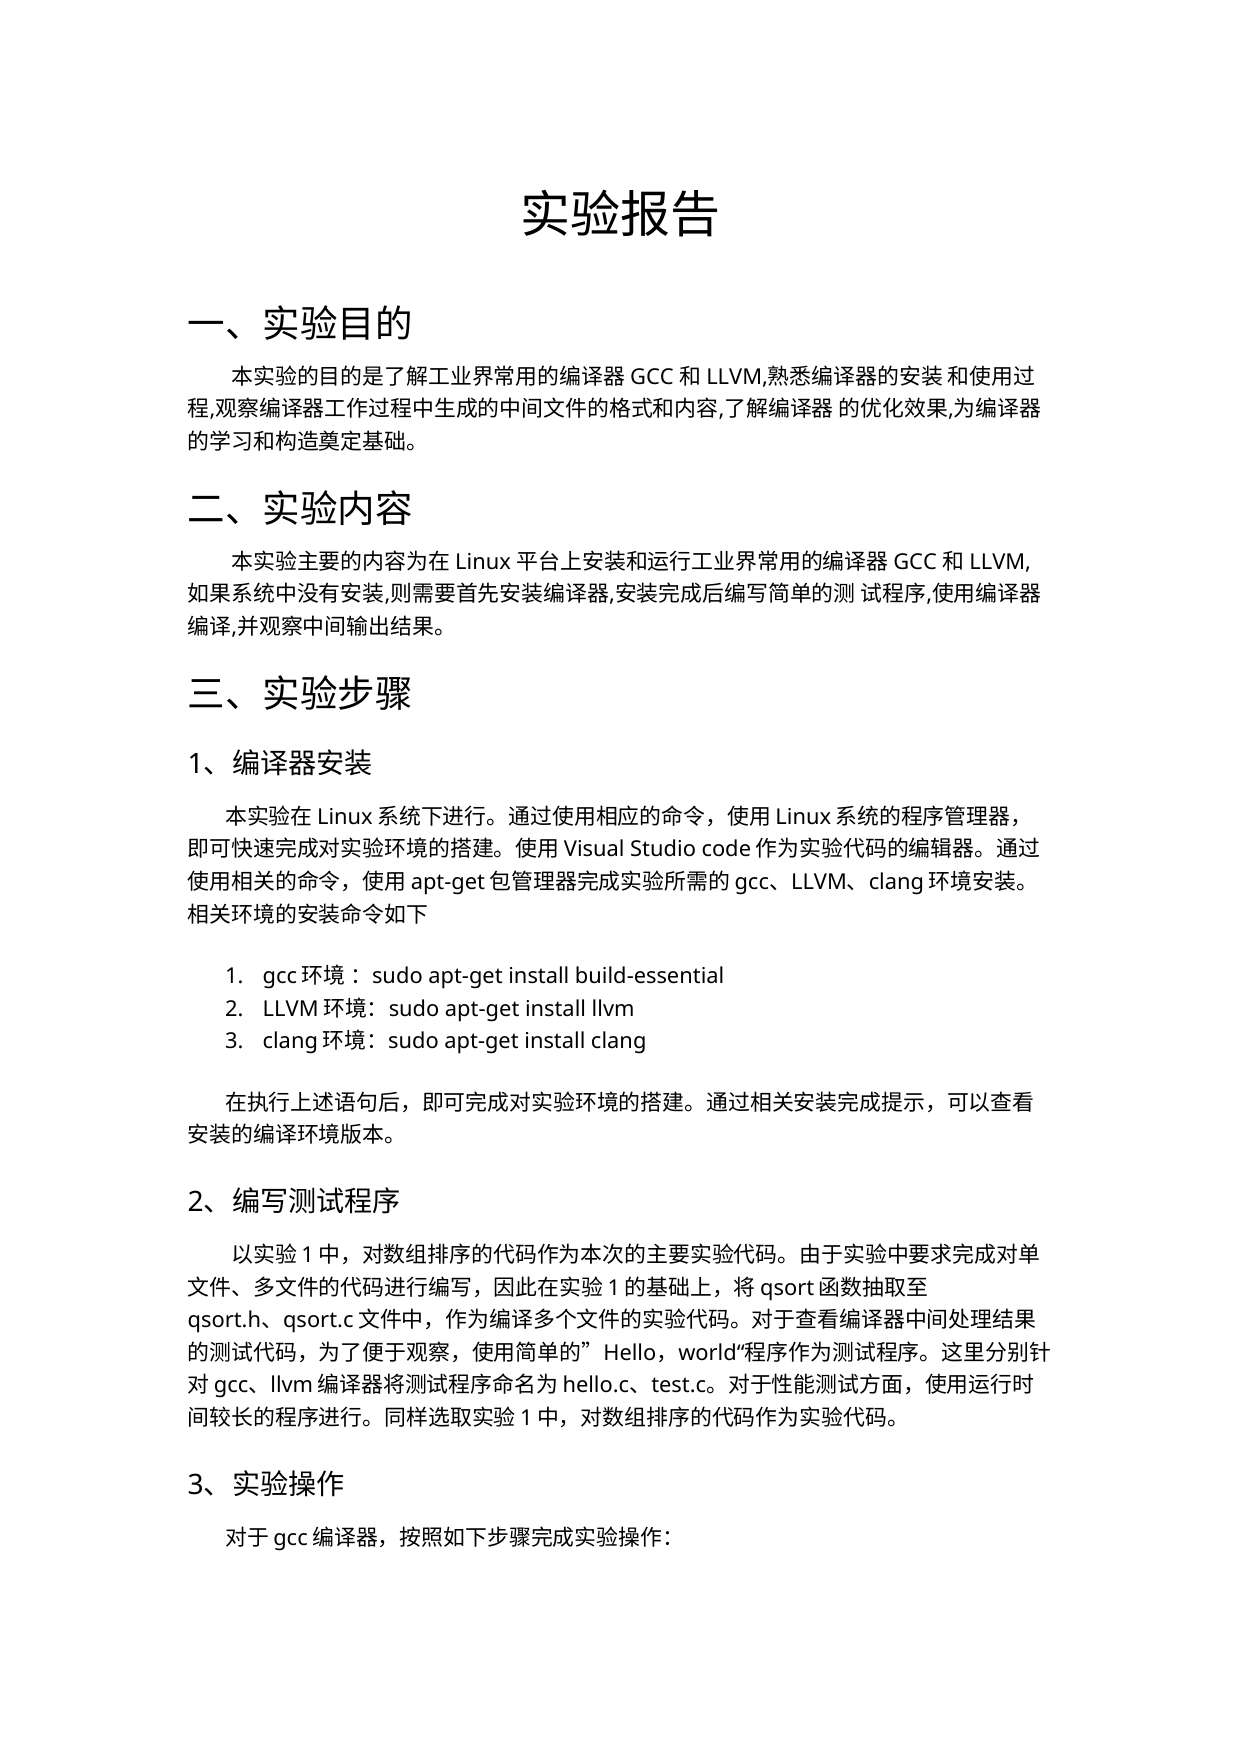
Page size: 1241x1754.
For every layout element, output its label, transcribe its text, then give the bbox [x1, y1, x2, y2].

text 本实验的目的是了解工业界常用的编译器 GCC 和 LLVM,熟悉编译器的安装 和使用过程,观察编译器工作过程中生成的中间文件的格式和内容,了解编译器 的优化效果,为编译器的学习和构造奠定基础。 [187, 359, 1053, 456]
text 一、实验目的 [187, 289, 1053, 354]
text 二、实验内容 [187, 474, 1053, 539]
list LLVM环境：sudo apt-get install llvm [225, 990, 1053, 1023]
text 在执行上述语句后，即可完成对实验环境的搭建。通过相关安装完成提示，可以查看安装的编译环境版本。 [187, 1084, 1053, 1149]
list gcc环境 ：sudo apt-get install build-essential [225, 958, 1053, 990]
text 对于gcc编译器，按照如下步骤完成实验操作： [187, 1519, 1053, 1552]
text 本实验在Linux系统下进行。通过使用相应的命令，使用Linux系统的程序管理器，即可快速完成对实验环境的搭建。使用Visual Studio code作为实验代码的编辑器。通过使用相关的命令，使用apt-get包管理器完成实验所需的gcc、LLVM、clang环境安装。相关环境的安装命令如下 [187, 799, 1053, 929]
text 1、编译器安装 [187, 729, 1053, 794]
text 三、实验步骤 [187, 659, 1053, 724]
text 2、编写测试程序 [187, 1167, 1053, 1232]
text 以实验1中，对数组排序的代码作为本次的主要实验代码。由于实验中要求完成对单文件、多文件的代码进行编写，因此在实验1的基础上，将qsort函数抽取至qsort.h、qsort.c文件中，作为编译多个文件的实验代码。对于查看编译器中间处理结果的测试代码，为了便于观察，使用简单的”Hello，world“程序作为测试程序。这里分别针对gcc、llvm编译器将测试程序命名为hello.c、test.c。对于性能测试方面，使用运行时间较长的程序进行。同样选取实验1中，对数组排序的代码作为实验代码。 [187, 1237, 1053, 1432]
list clang环境：sudo apt-get install clang [225, 1023, 1053, 1055]
text 3、实验操作 [187, 1449, 1053, 1514]
text 实验报告 [187, 162, 1053, 259]
text 本实验主要的内容为在 Linux 平台上安装和运行工业界常用的编译器 GCC 和 LLVM,如果系统中没有安装,则需要首先安装编译器,安装完成后编写简单的测 试程序,使用编译器编译,并观察中间输出结果。 [187, 544, 1053, 641]
